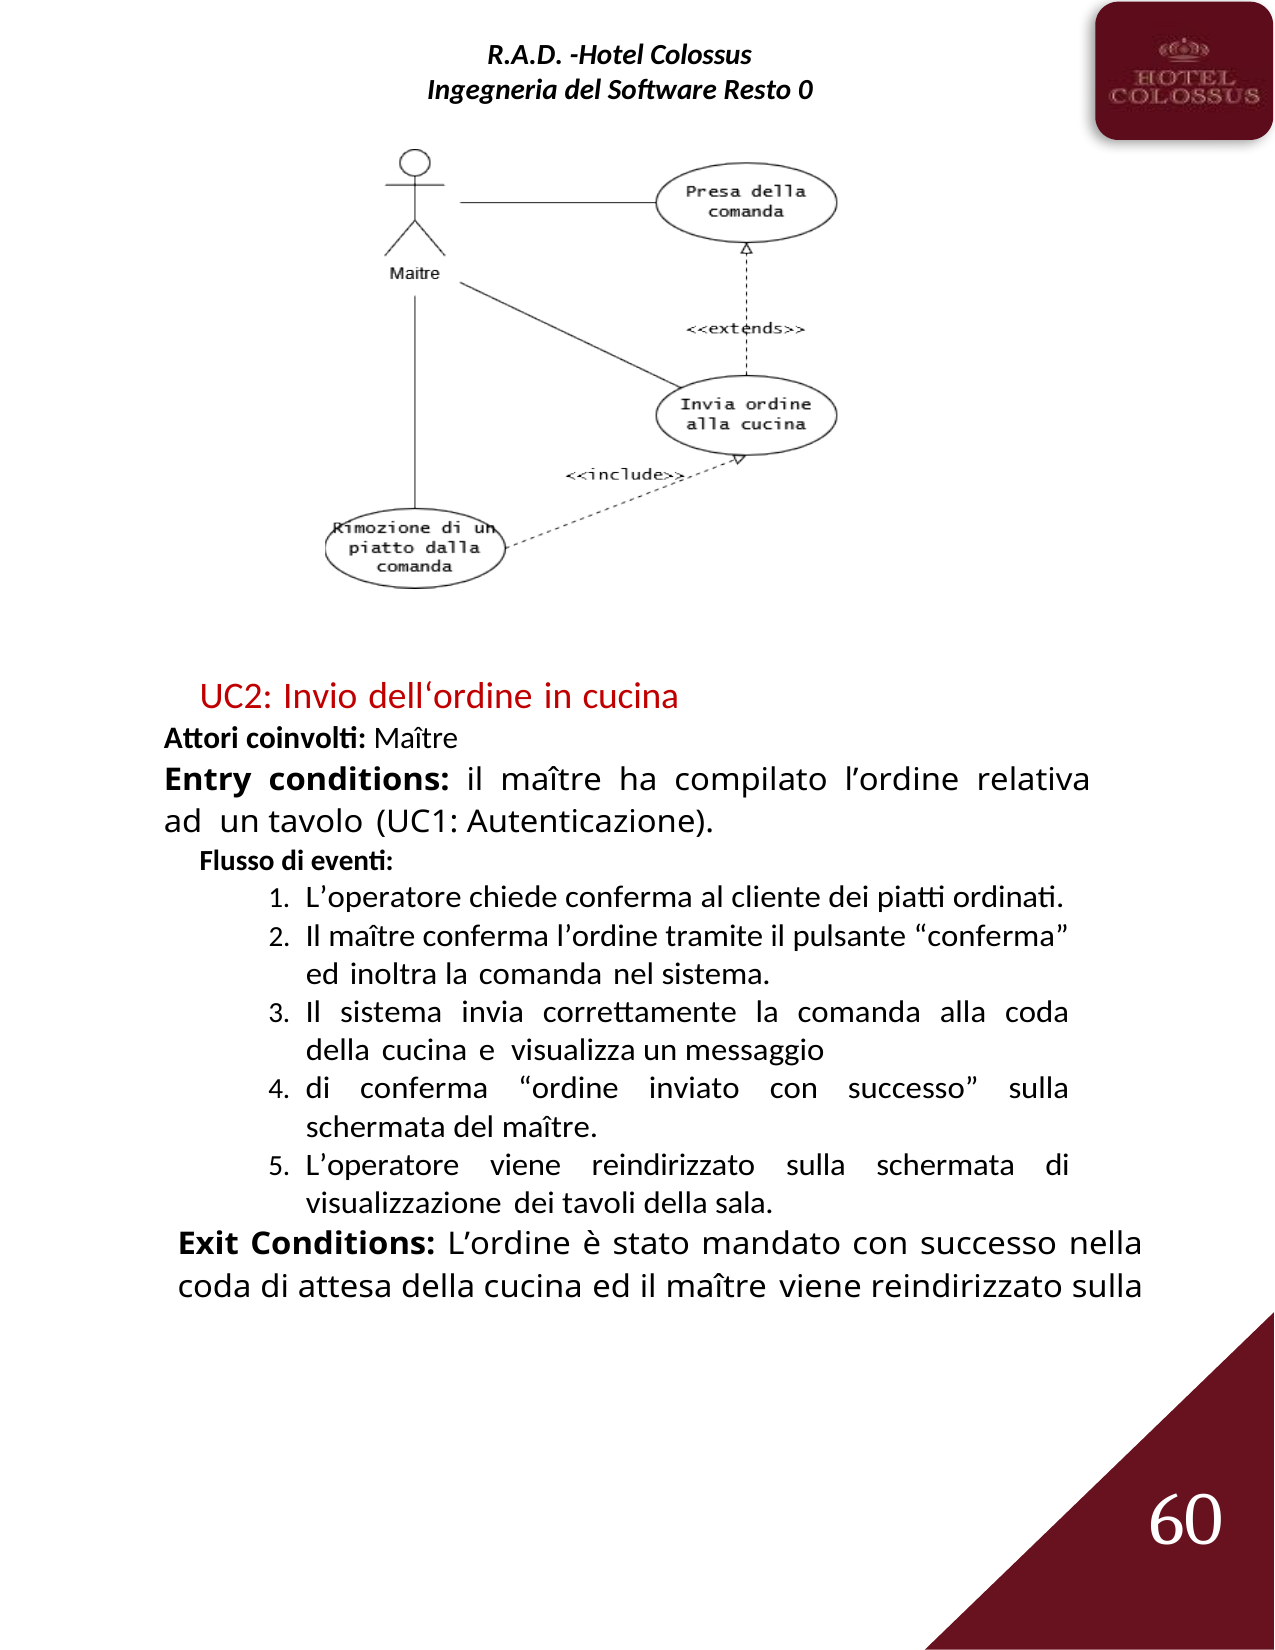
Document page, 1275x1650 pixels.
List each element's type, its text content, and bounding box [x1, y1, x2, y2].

list di conferma “ordine inviato con successo” sulla schermata del maître. [268, 1069, 1069, 1145]
subtitle UC2: Invio dell‘ordine in cucina [199, 672, 1275, 718]
list L’operatore chiede conferma al cliente dei piatti ordinati. [268, 877, 1069, 916]
text Entry conditions: il maître ha compilato l’ordine relativa ad un tavolo (UC1: Autenticazione). [164, 756, 1143, 842]
text Flusso di eventi: [199, 842, 1143, 877]
picture [325, 149, 838, 589]
text Attori coinvolti: Maître [164, 718, 1143, 756]
list L’operatore viene reindirizzato sulla schermata di visualizzazione dei tavoli della sala. [268, 1145, 1069, 1221]
list Il maître conferma l’ordine tramite il pulsante “conferma” ed inoltra la comanda nel sistema. [268, 916, 1069, 992]
list Il sistema invia correttamente la comanda alla coda della cucina e visualizza un messaggio [268, 992, 1069, 1068]
picture [1095, 1, 1274, 140]
